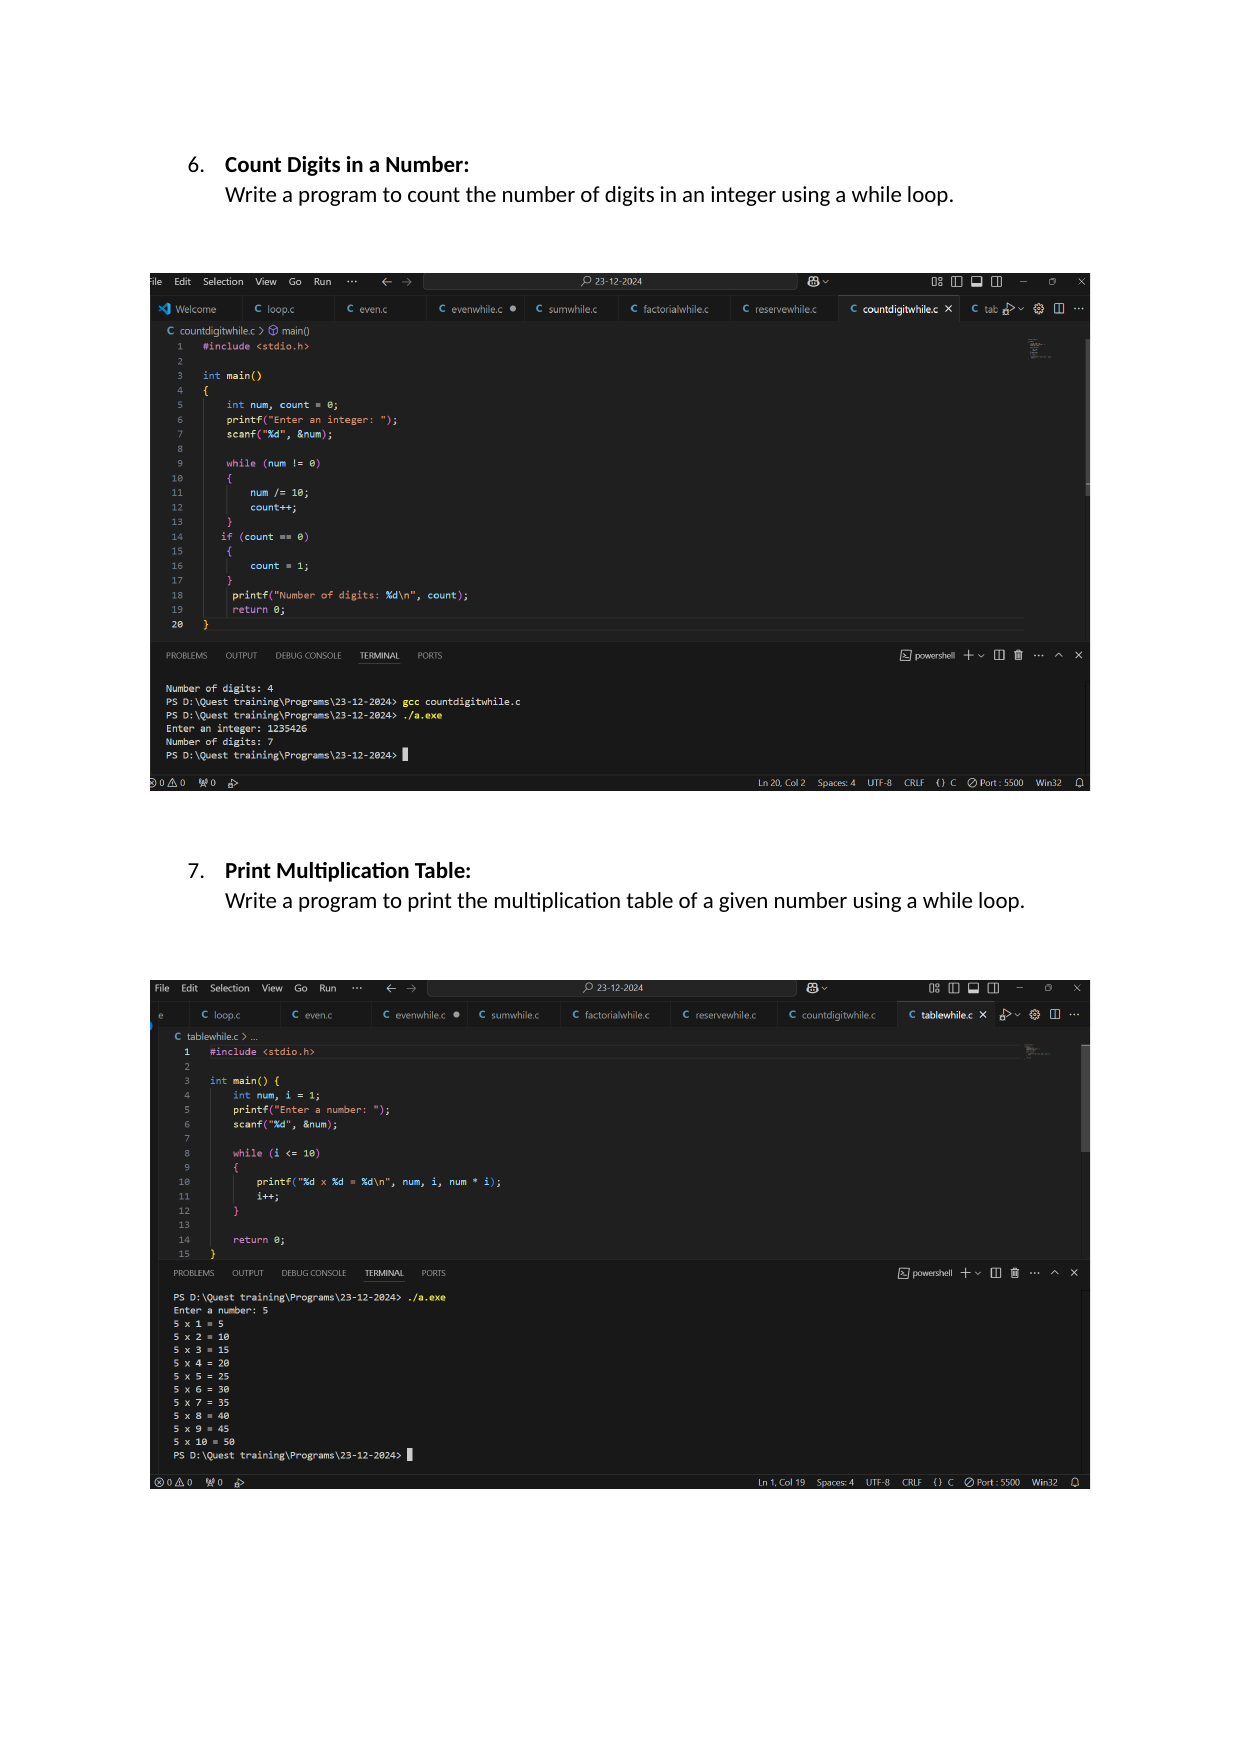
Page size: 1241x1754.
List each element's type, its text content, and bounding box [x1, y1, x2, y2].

picture [150, 980, 1091, 1489]
list Count Digits in a Number: Write a program to count the number of digits in an integer using a while loop. [187, 150, 1090, 208]
picture [150, 273, 1091, 791]
list Print Multiplication Table: Write a program to print the multiplication table of a given number using a while loop. [187, 856, 1090, 914]
